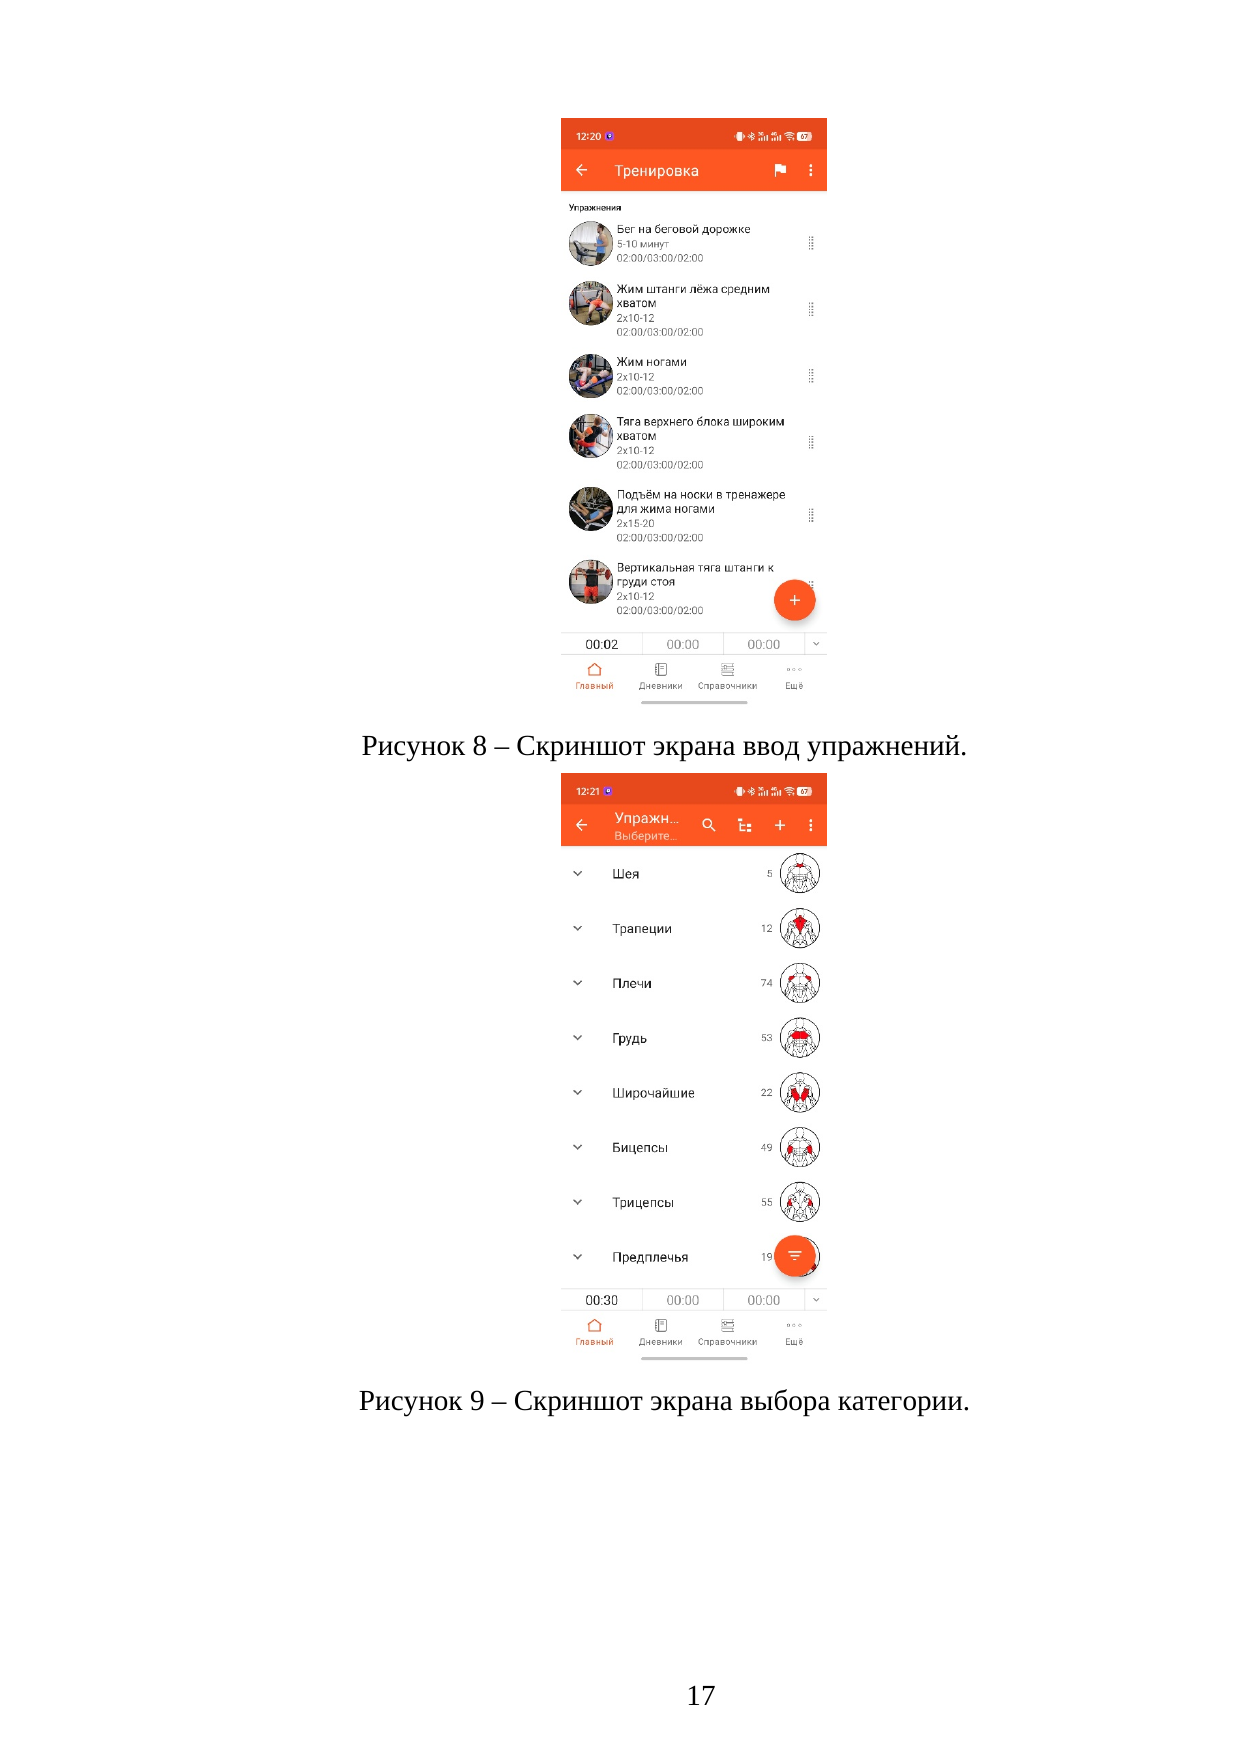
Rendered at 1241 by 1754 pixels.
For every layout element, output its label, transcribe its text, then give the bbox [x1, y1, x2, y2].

text Рисунок 8 – Скриншот экрана ввод упражнений. [177, 728, 1152, 761]
text Рисунок 9 – Скриншот экрана выбора категории. [177, 1383, 1152, 1417]
picture [561, 118, 827, 709]
picture [561, 773, 827, 1365]
